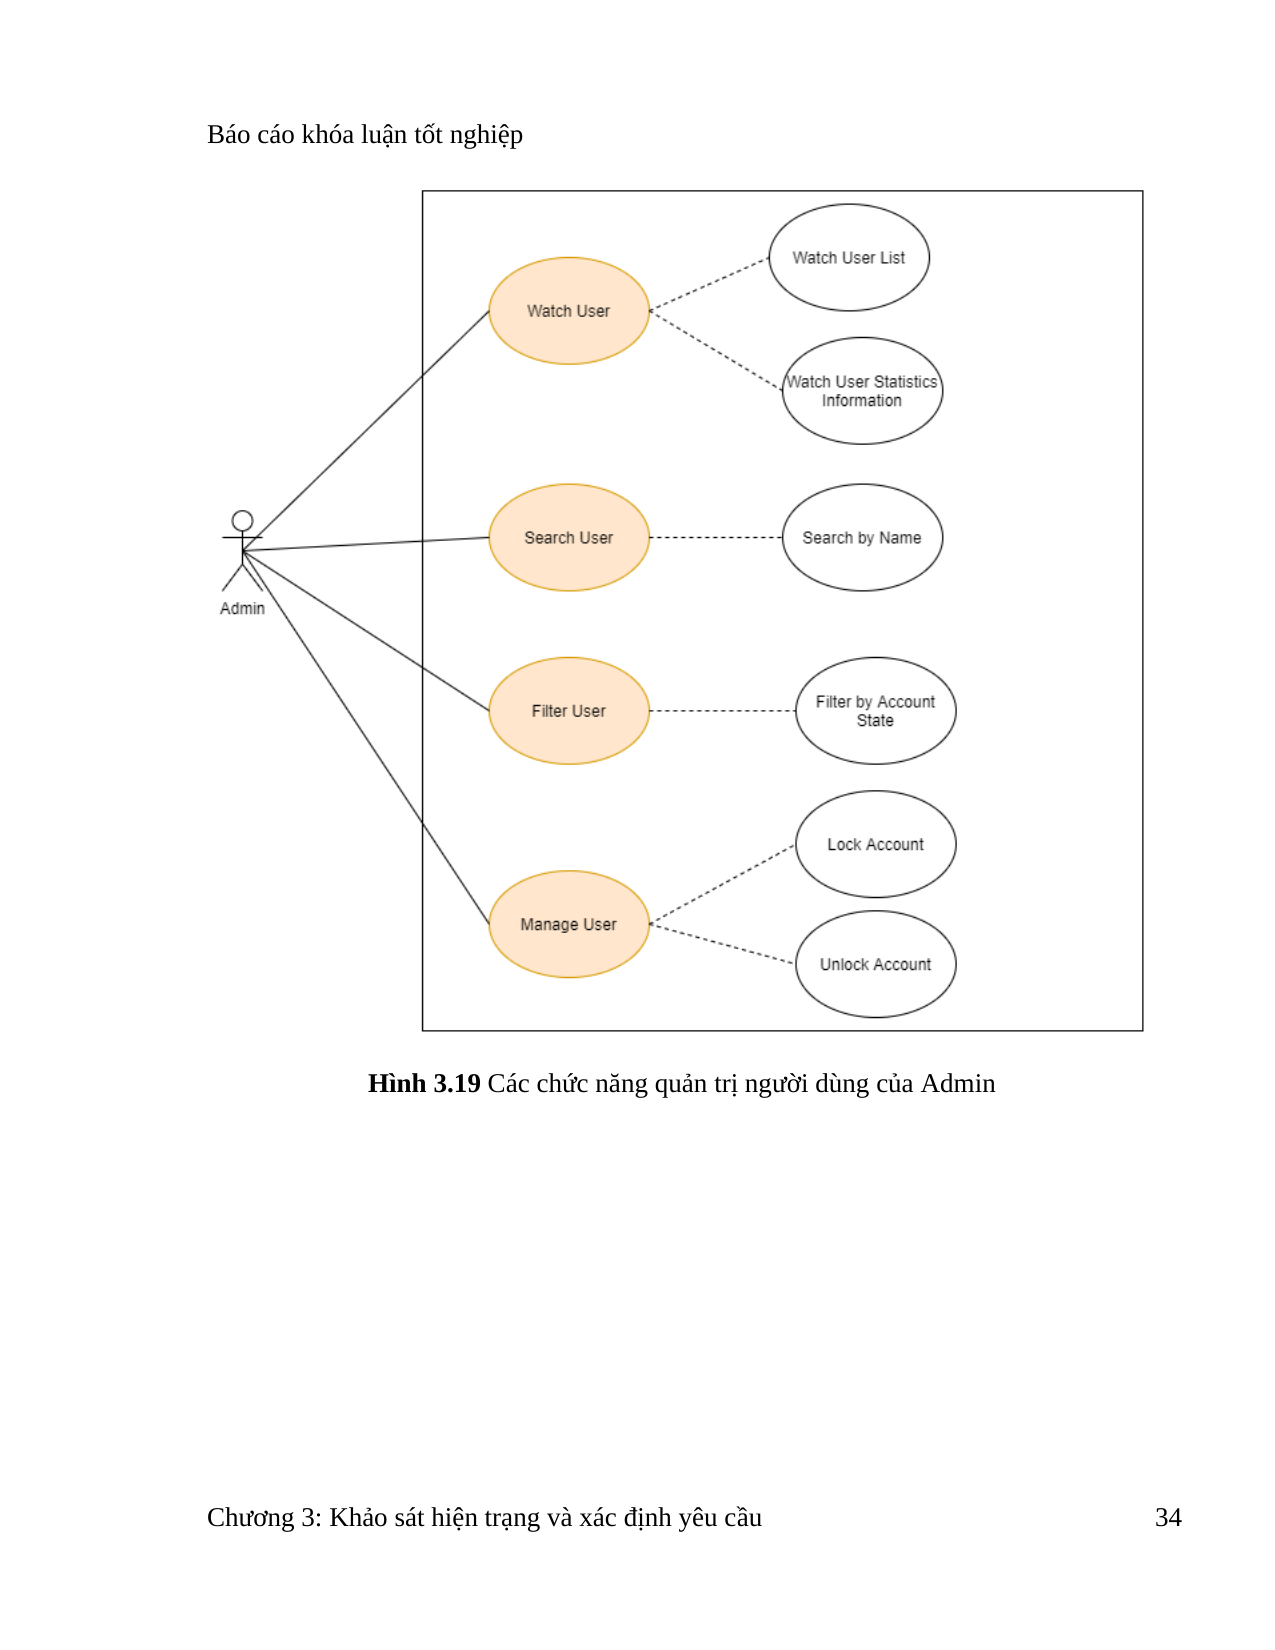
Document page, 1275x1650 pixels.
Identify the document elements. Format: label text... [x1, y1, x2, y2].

text Hình 3.19 Các chức năng quản trị người dùng của Admin [207, 1067, 1157, 1098]
picture [206, 177, 1157, 1045]
